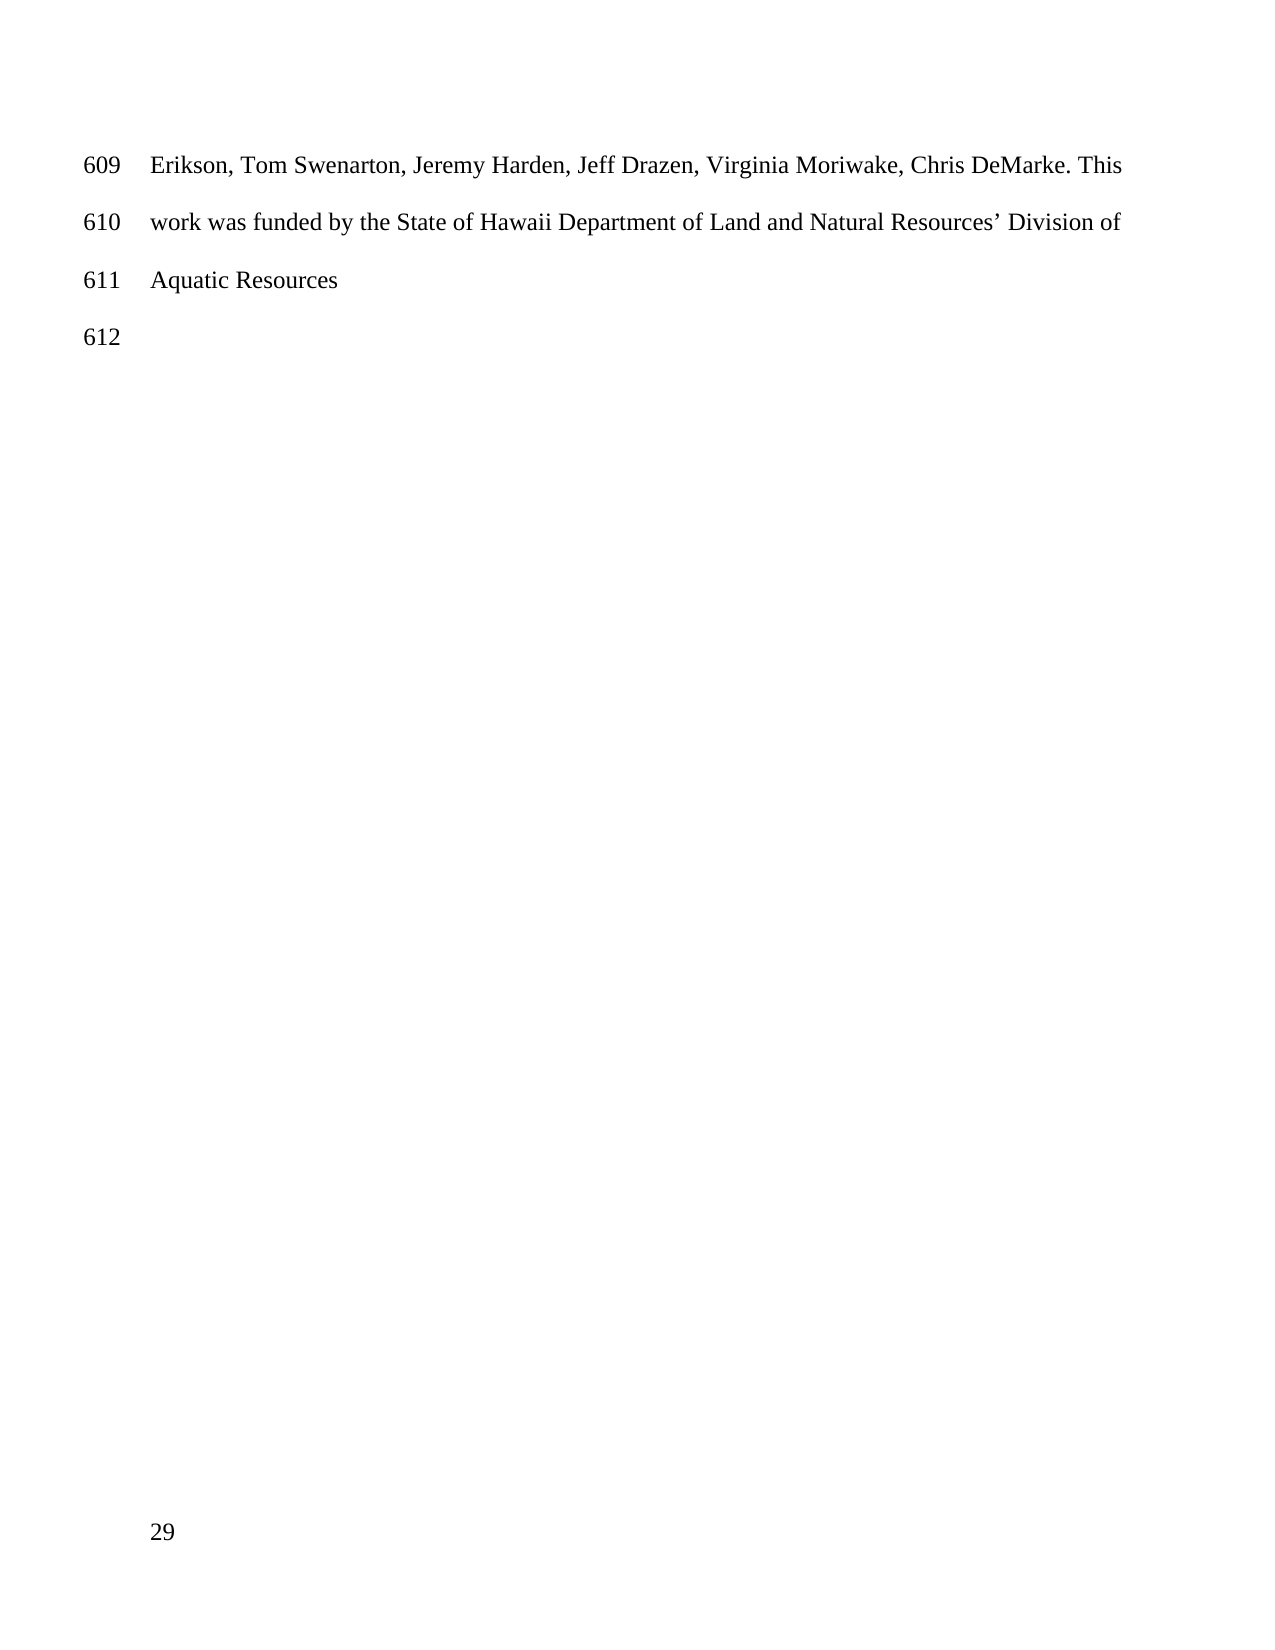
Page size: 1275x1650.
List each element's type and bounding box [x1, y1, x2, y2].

text [150, 150, 1125, 294]
